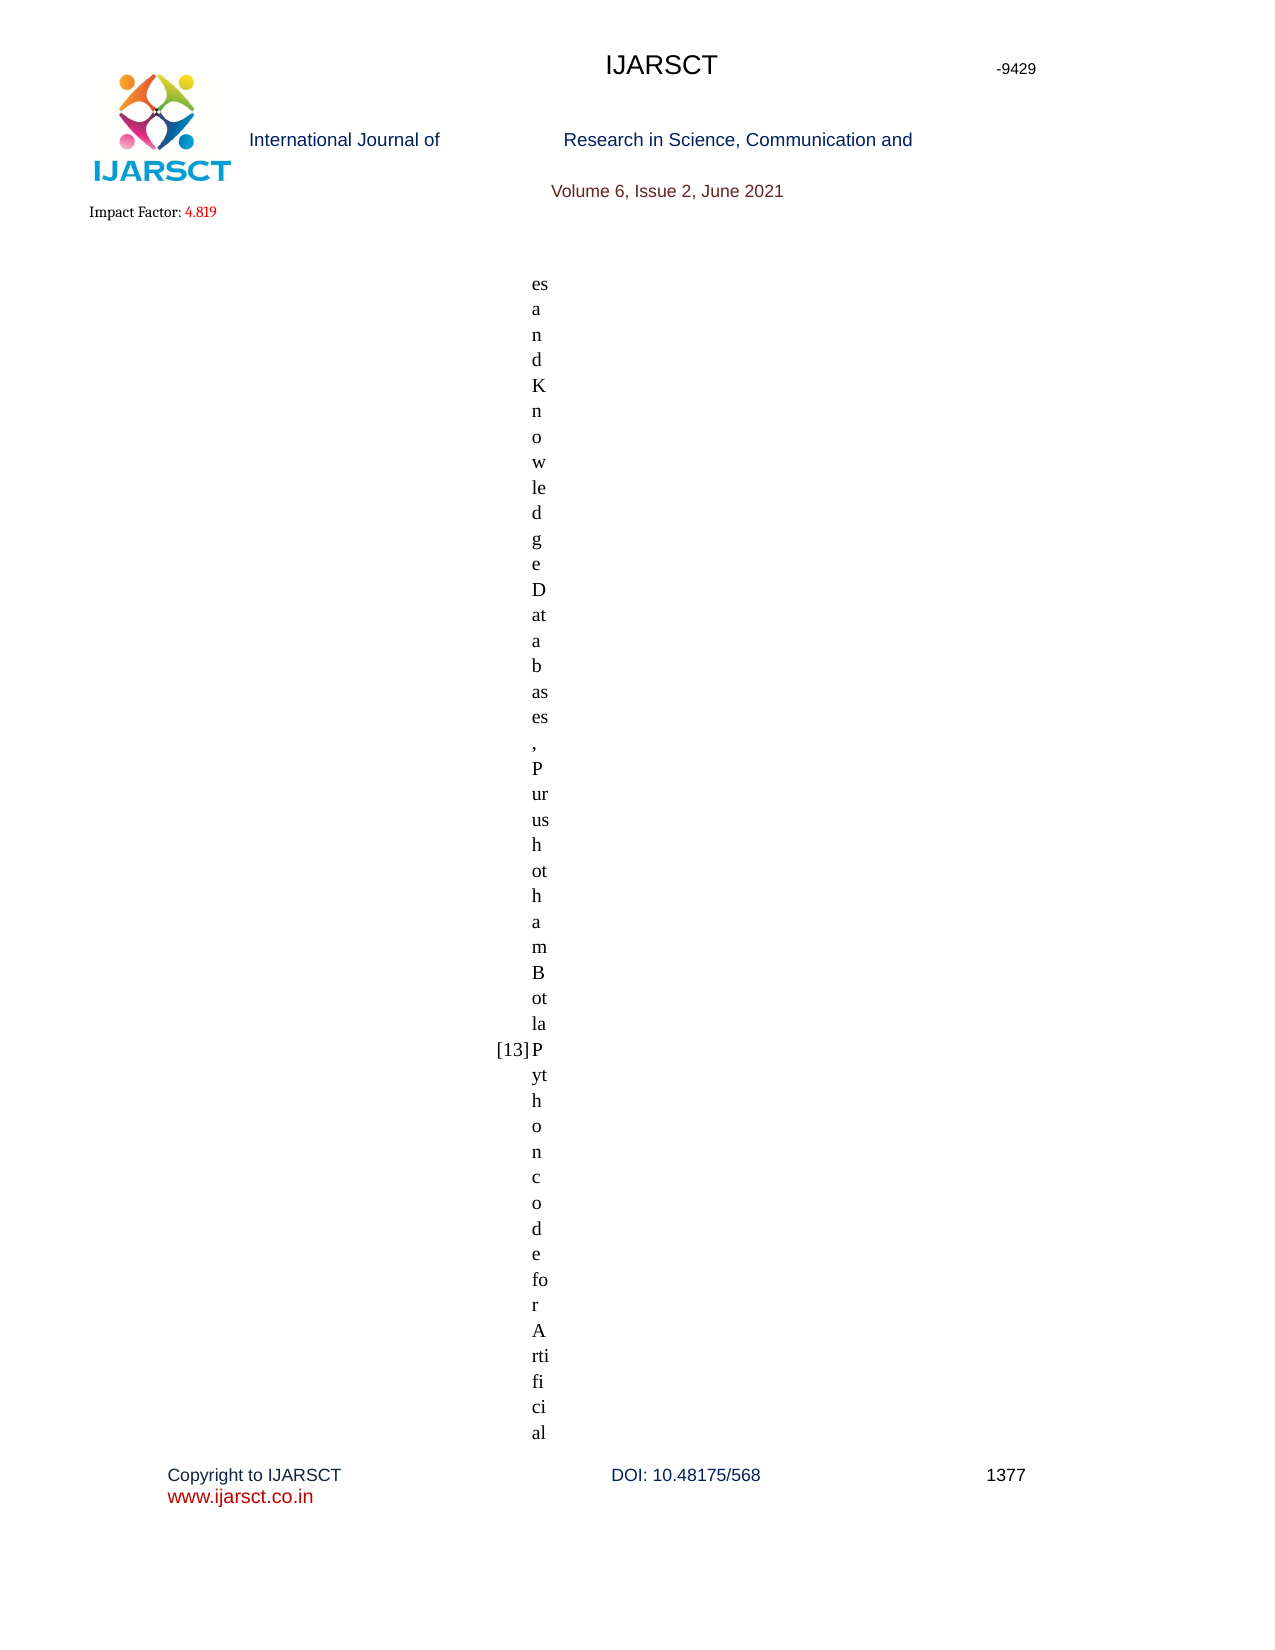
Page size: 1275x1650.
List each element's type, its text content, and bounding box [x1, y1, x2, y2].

picture [128, 166, 134, 174]
list Designing Personal Assistant Software for Task Management using Semantic Web Technologies and Knowledge Databases, PurushothamBotla [496, 272, 550, 1034]
picture [125, 177, 136, 181]
picture [150, 173, 158, 181]
picture [224, 165, 231, 181]
list Python code for Artificial Intelligence: Foundations of Computational Agents, David L. Poole and Alan K. Mackwort [496, 1038, 550, 1443]
picture [94, 74, 231, 181]
